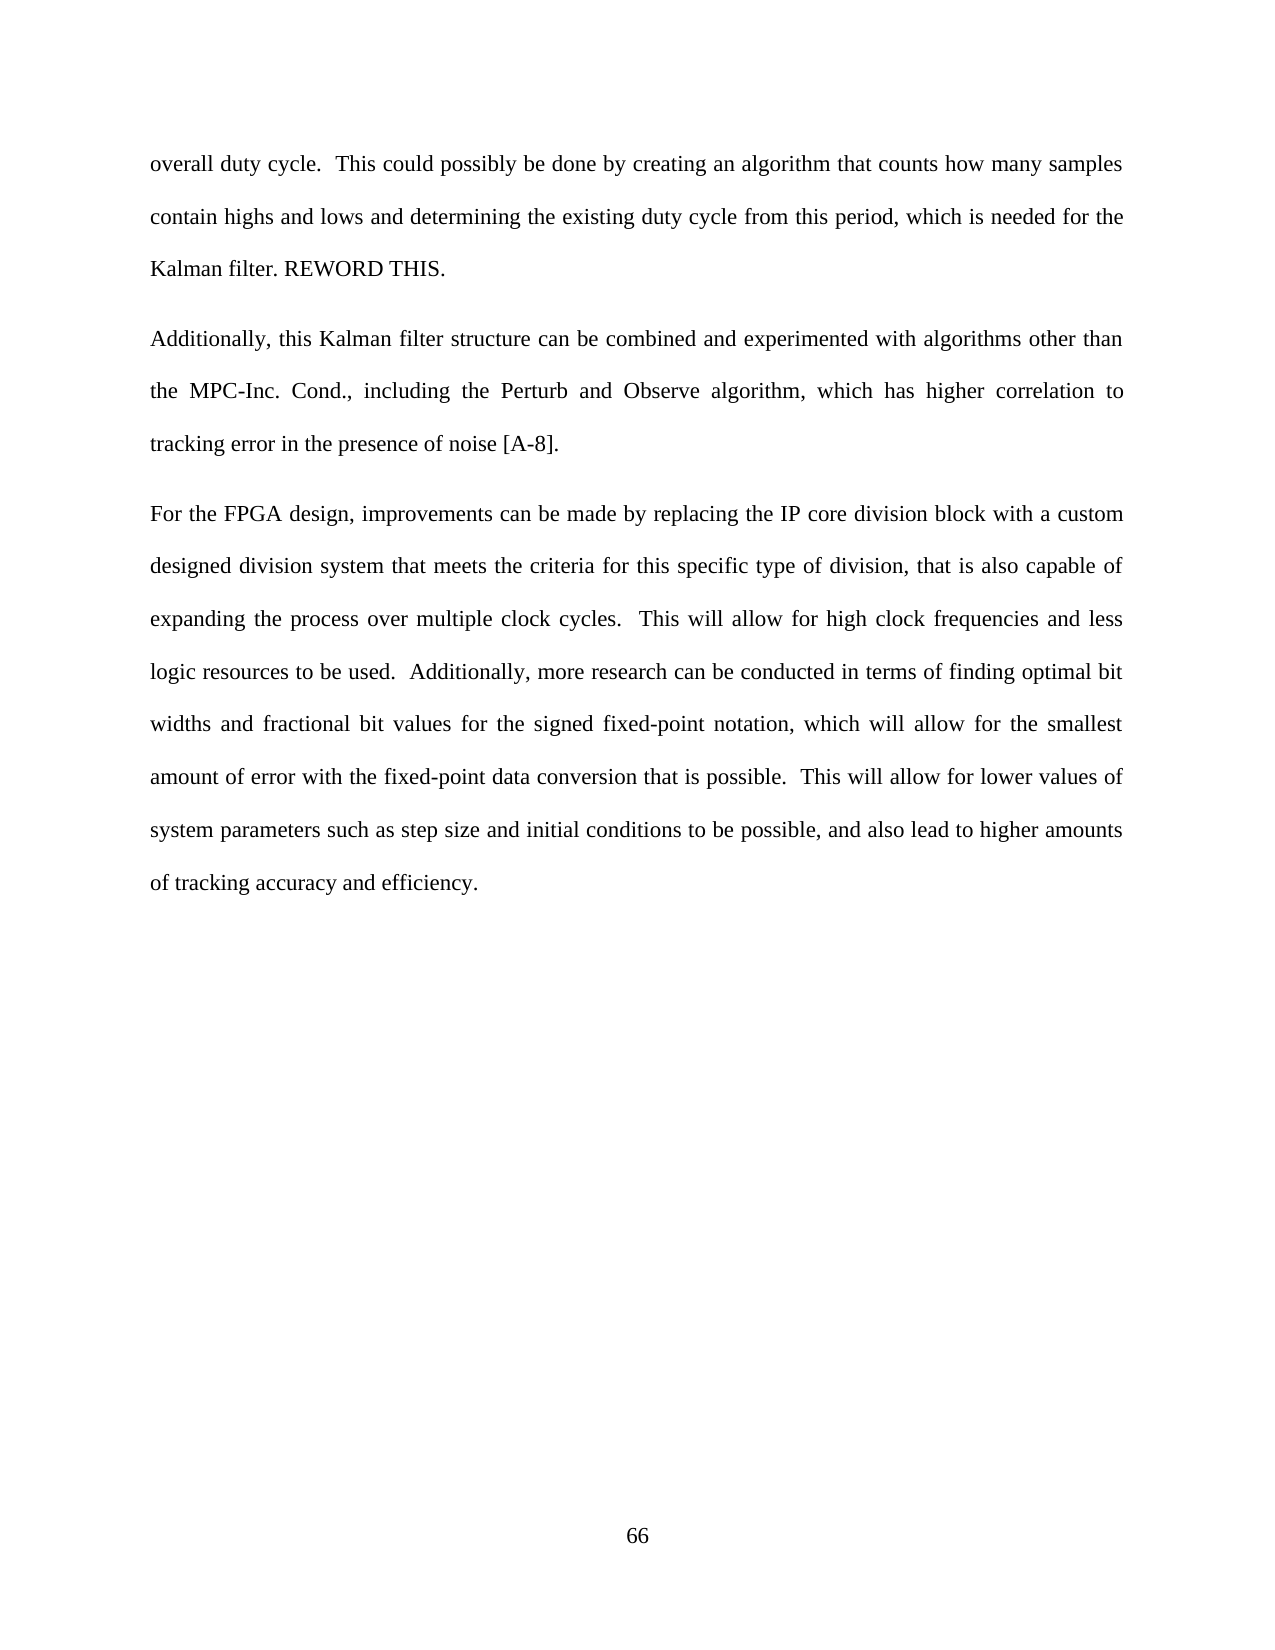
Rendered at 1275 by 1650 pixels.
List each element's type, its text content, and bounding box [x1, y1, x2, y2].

text For the FPGA design, improvements can be made by replacing the IP core division block with a custom designed division system that meets the criteria for this specific type of division, that is also capable of expanding the process over multiple clock cycles. This will allow for high clock frequencies and less logic resources to be used. Additionally, more research can be conducted in terms of finding optimal bit widths and fractional bit values for the signed fixed-point notation, which will allow for the smallest amount of error with the fixed-point data conversion that is possible. This will allow for lower values of system parameters such as step size and initial conditions to be possible, and also lead to higher amounts of tracking accuracy and efficiency. [150, 499, 1125, 895]
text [150, 150, 1125, 282]
text Additionally, this Kalman filter structure can be combined and experimented with algorithms other than the MPC-Inc. Cond., including the Perturb and Observe algorithm, which has higher correlation to tracking error in the presence of noise [A-8]. [150, 325, 1125, 457]
